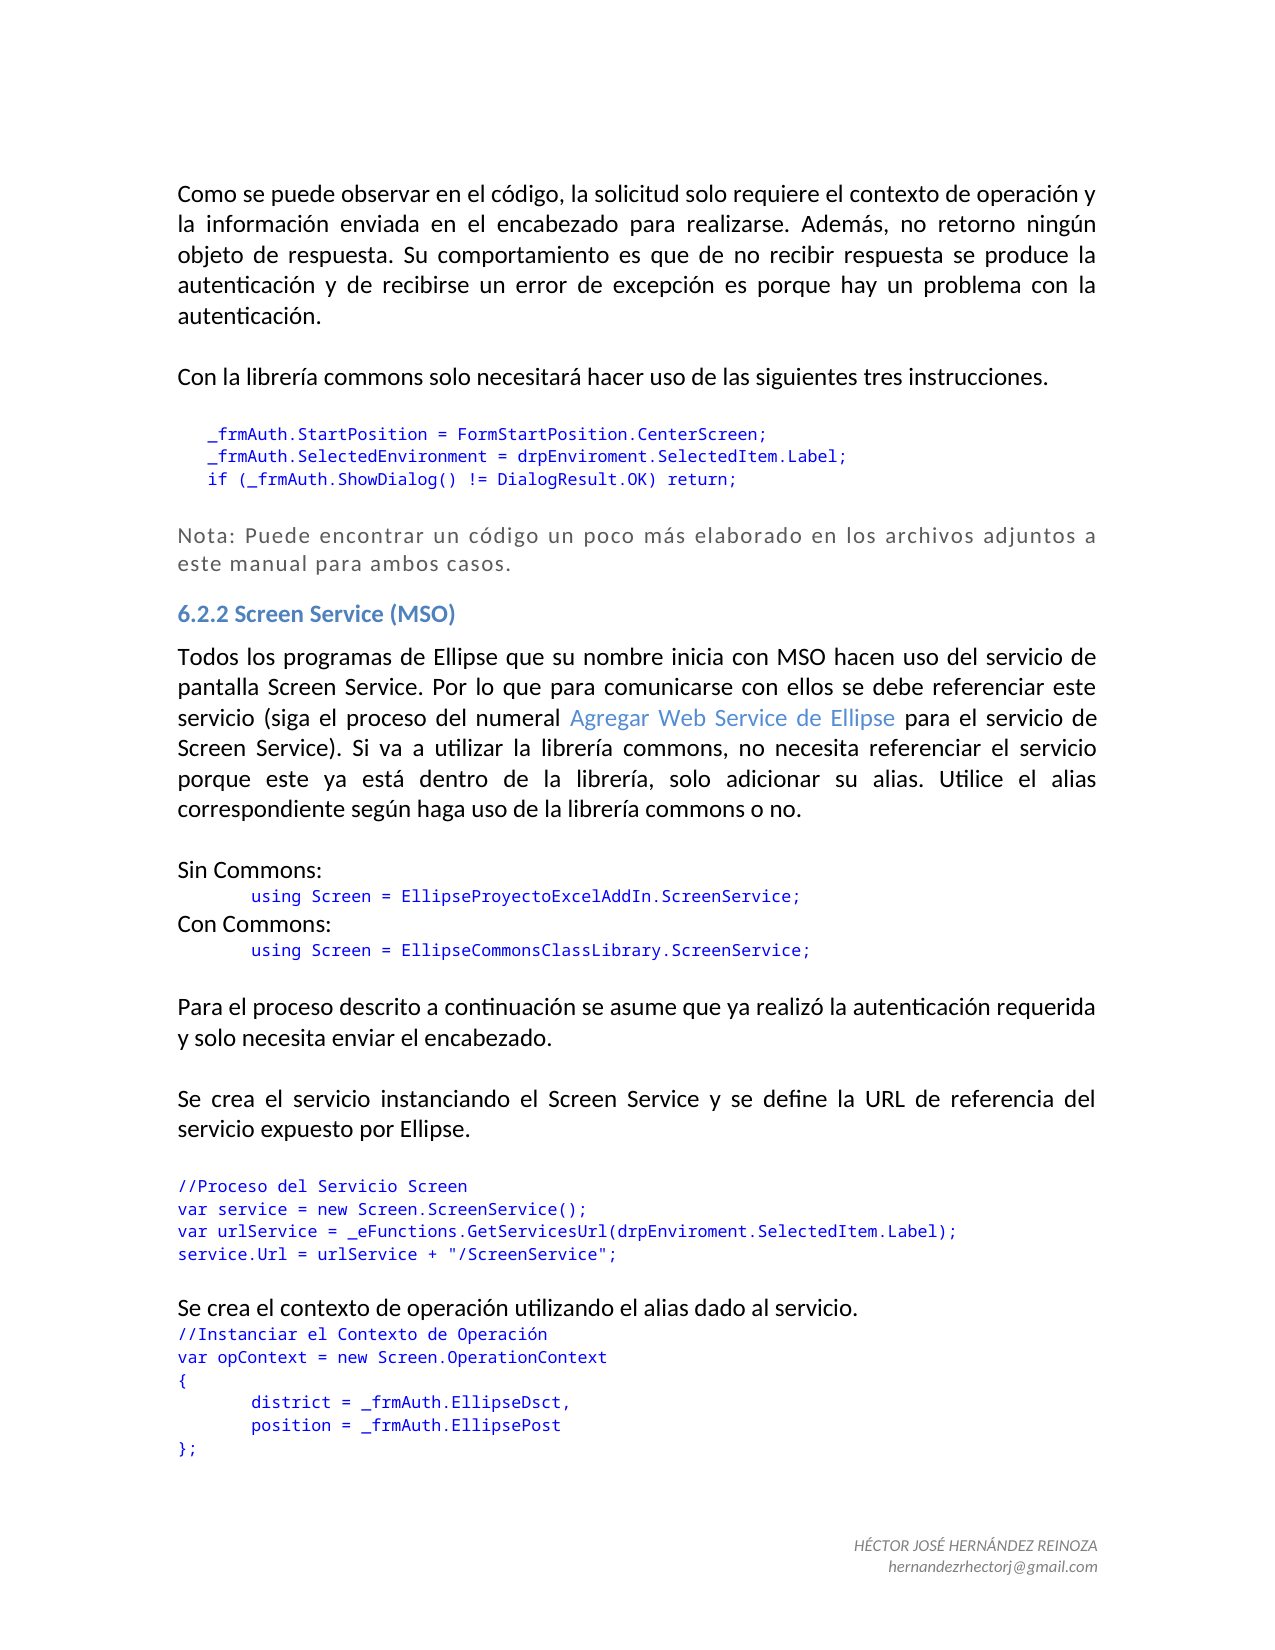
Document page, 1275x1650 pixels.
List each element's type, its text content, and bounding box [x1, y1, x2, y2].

text service.Url = urlService + "/ScreenService"; [177, 1243, 1098, 1265]
text district = _frmAuth.EllipseDsct, [177, 1391, 1098, 1414]
text Todos los programas de Ellipse que su nombre inicia con MSO hacen uso del servicio de pantalla Screen Service. Por lo que para comunicarse con ellos se debe referenciar este servicio (siga el proceso del numeral Agregar Web Service de Ellipse para el servicio de Screen Service). Si va a utilizar la librería commons, no necesita referenciar el servicio porque este ya está dentro de la librería, solo adicionar su alias. Utilice el alias correspondiente según haga uso de la librería commons o no. [177, 641, 1098, 824]
text Para el proceso descrito a continuación se asume que ya realizó la autenticación requerida y solo necesita enviar el encabezado. [177, 991, 1098, 1052]
text _frmAuth.StartPosition = FormStartPosition.CenterScreen; [177, 422, 1098, 445]
text Como se puede observar en el código, la solicitud solo requiere el contexto de operación y la información enviada en el encabezado para realizarse. Además, no retorno ningún objeto de respuesta. Su comportamiento es que de no recibir respuesta se produce la autenticación y de recibirse un error de excepción es porque hay un problema con la autenticación. [177, 178, 1098, 331]
text _frmAuth.SelectedEnvironment = drpEnviroment.SelectedItem.Label; [177, 445, 1098, 468]
text //Proceso del Servicio Screen [177, 1174, 1098, 1197]
subtitle 6.2.2 Screen Service (MSO) [177, 598, 1098, 628]
text using Screen = EllipseCommonsClassLibrary.ScreenService; [177, 938, 1098, 961]
text if (_frmAuth.ShowDialog() != DialogResult.OK) return; [177, 468, 1098, 490]
text }; [177, 1436, 1098, 1459]
text var urlService = _eFunctions.GetServicesUrl(drpEnviroment.SelectedItem.Label); [177, 1220, 1098, 1243]
text Con la librería commons solo necesitará hacer uso de las siguientes tres instrucciones. [177, 361, 1098, 392]
text { [177, 1368, 1098, 1391]
text var service = new Screen.ScreenService(); [177, 1197, 1098, 1220]
text //Instanciar el Contexto de Operación [177, 1323, 1098, 1346]
text Se crea el contexto de operación utilizando el alias dado al servicio. [177, 1292, 1098, 1323]
text Sin Commons: [177, 854, 1098, 885]
text var opContext = new Screen.OperationContext [177, 1346, 1098, 1368]
subtitle Nota: Puede encontrar un código un poco más elaborado en los archivos adjuntos a este manual para ambos casos. [177, 521, 1098, 577]
text using Screen = EllipseProyectoExcelAddIn.ScreenService; [177, 885, 1098, 908]
text Con Commons: [177, 908, 1098, 938]
text position = _frmAuth.EllipsePost [177, 1414, 1098, 1436]
text Se crea el servicio instanciando el Screen Service y se define la URL de referencia del servicio expuesto por Ellipse. [177, 1083, 1098, 1144]
